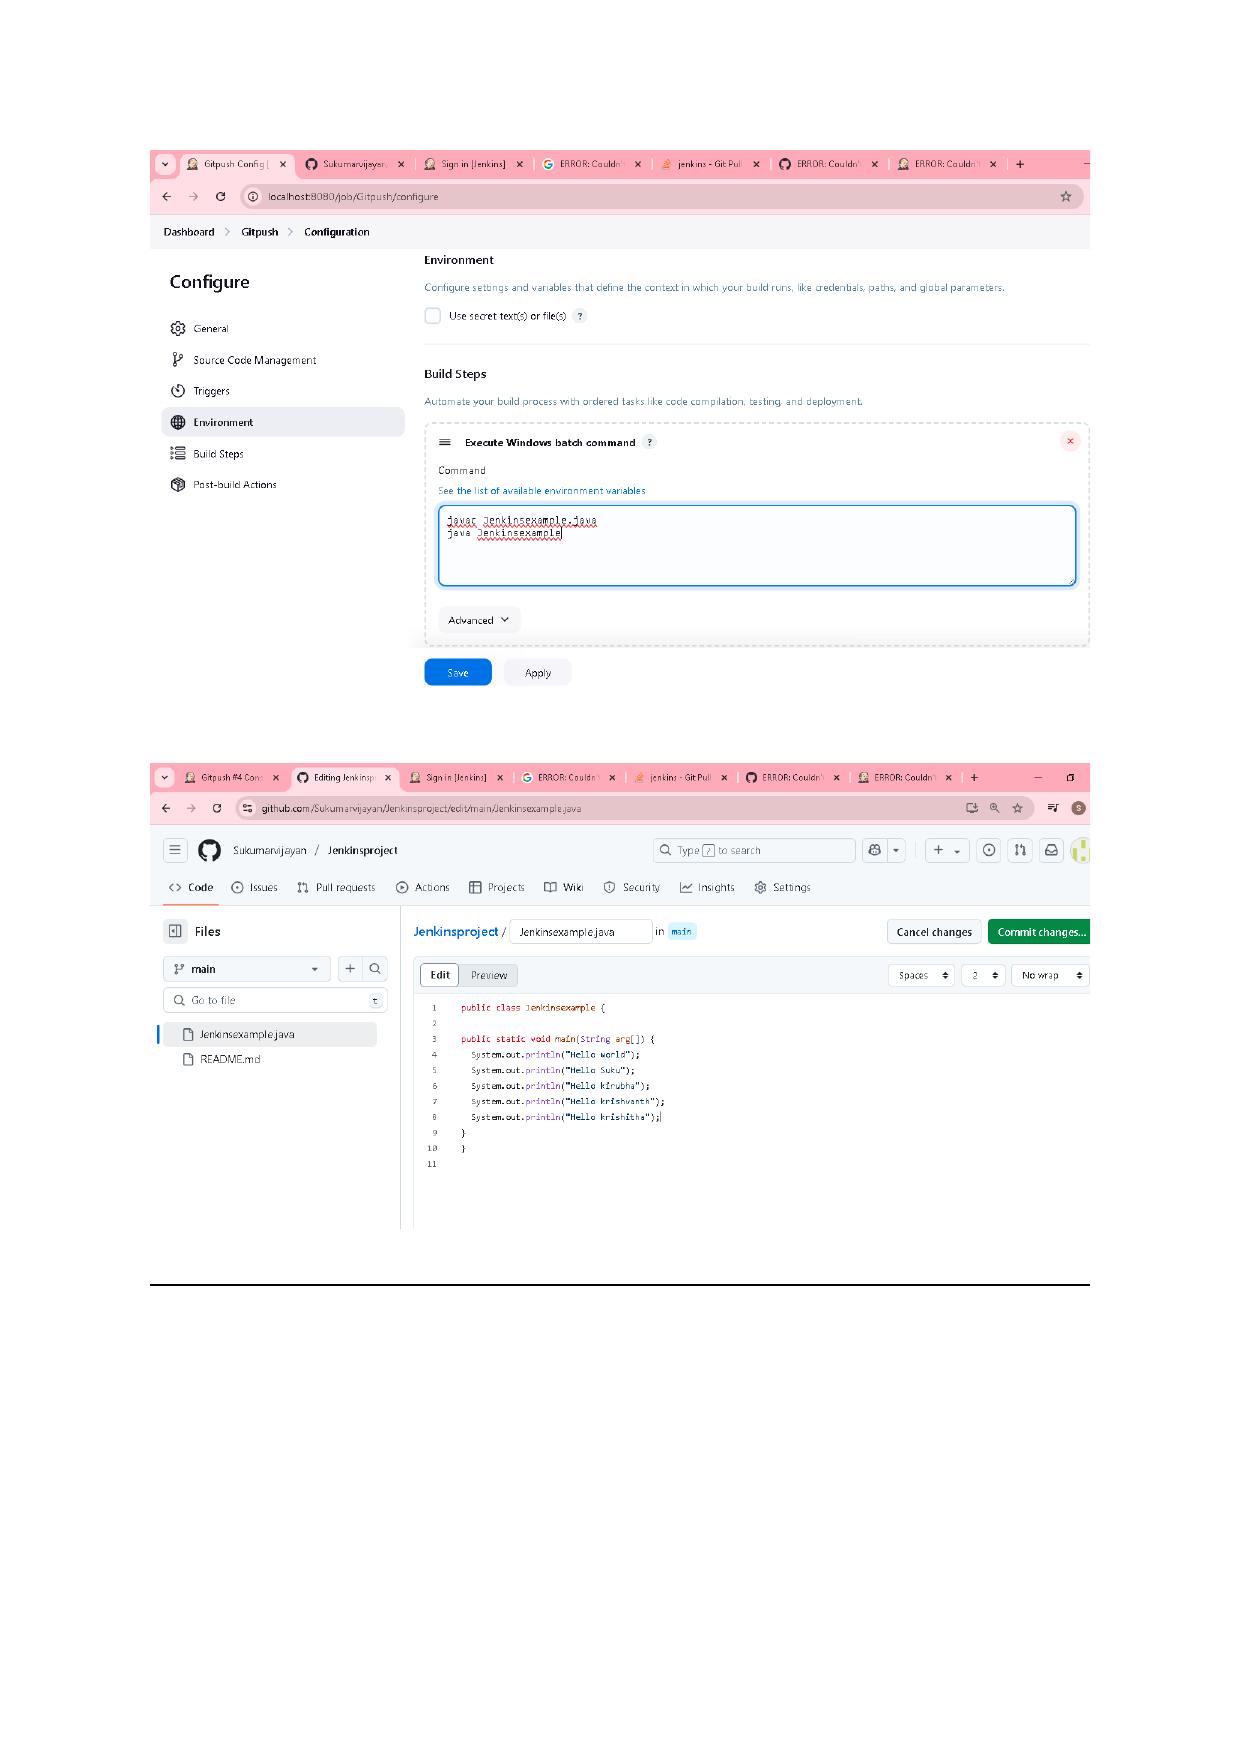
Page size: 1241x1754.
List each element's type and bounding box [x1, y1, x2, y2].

picture [150, 763, 1091, 1229]
picture [150, 150, 1091, 686]
